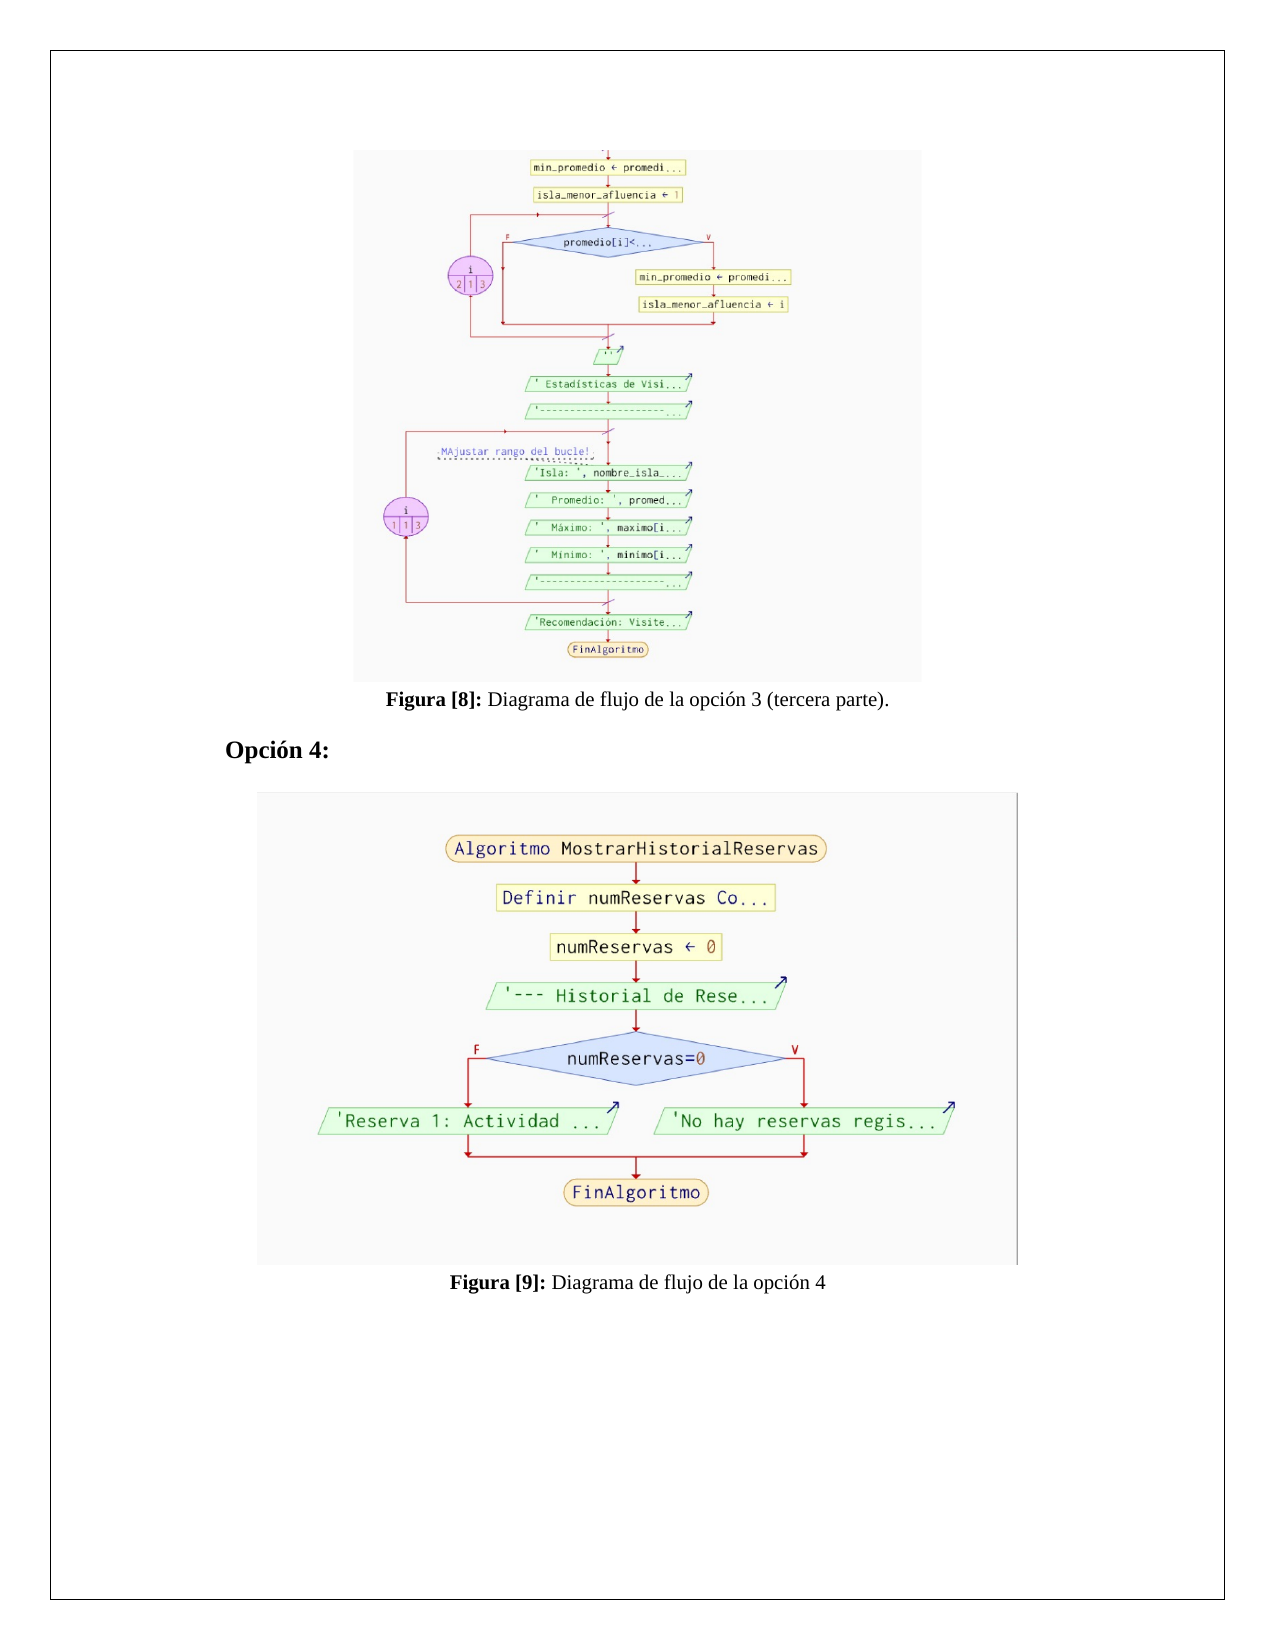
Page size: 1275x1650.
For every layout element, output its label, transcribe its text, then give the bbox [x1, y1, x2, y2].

text Opción 4: [150, 735, 1125, 763]
picture [257, 792, 1018, 1265]
text Figura [8]: Diagrama de flujo de la opción 3 (tercera parte). [150, 687, 1125, 711]
text Figura [9]: Diagrama de flujo de la opción 4 [150, 1270, 1125, 1294]
picture [353, 150, 922, 682]
